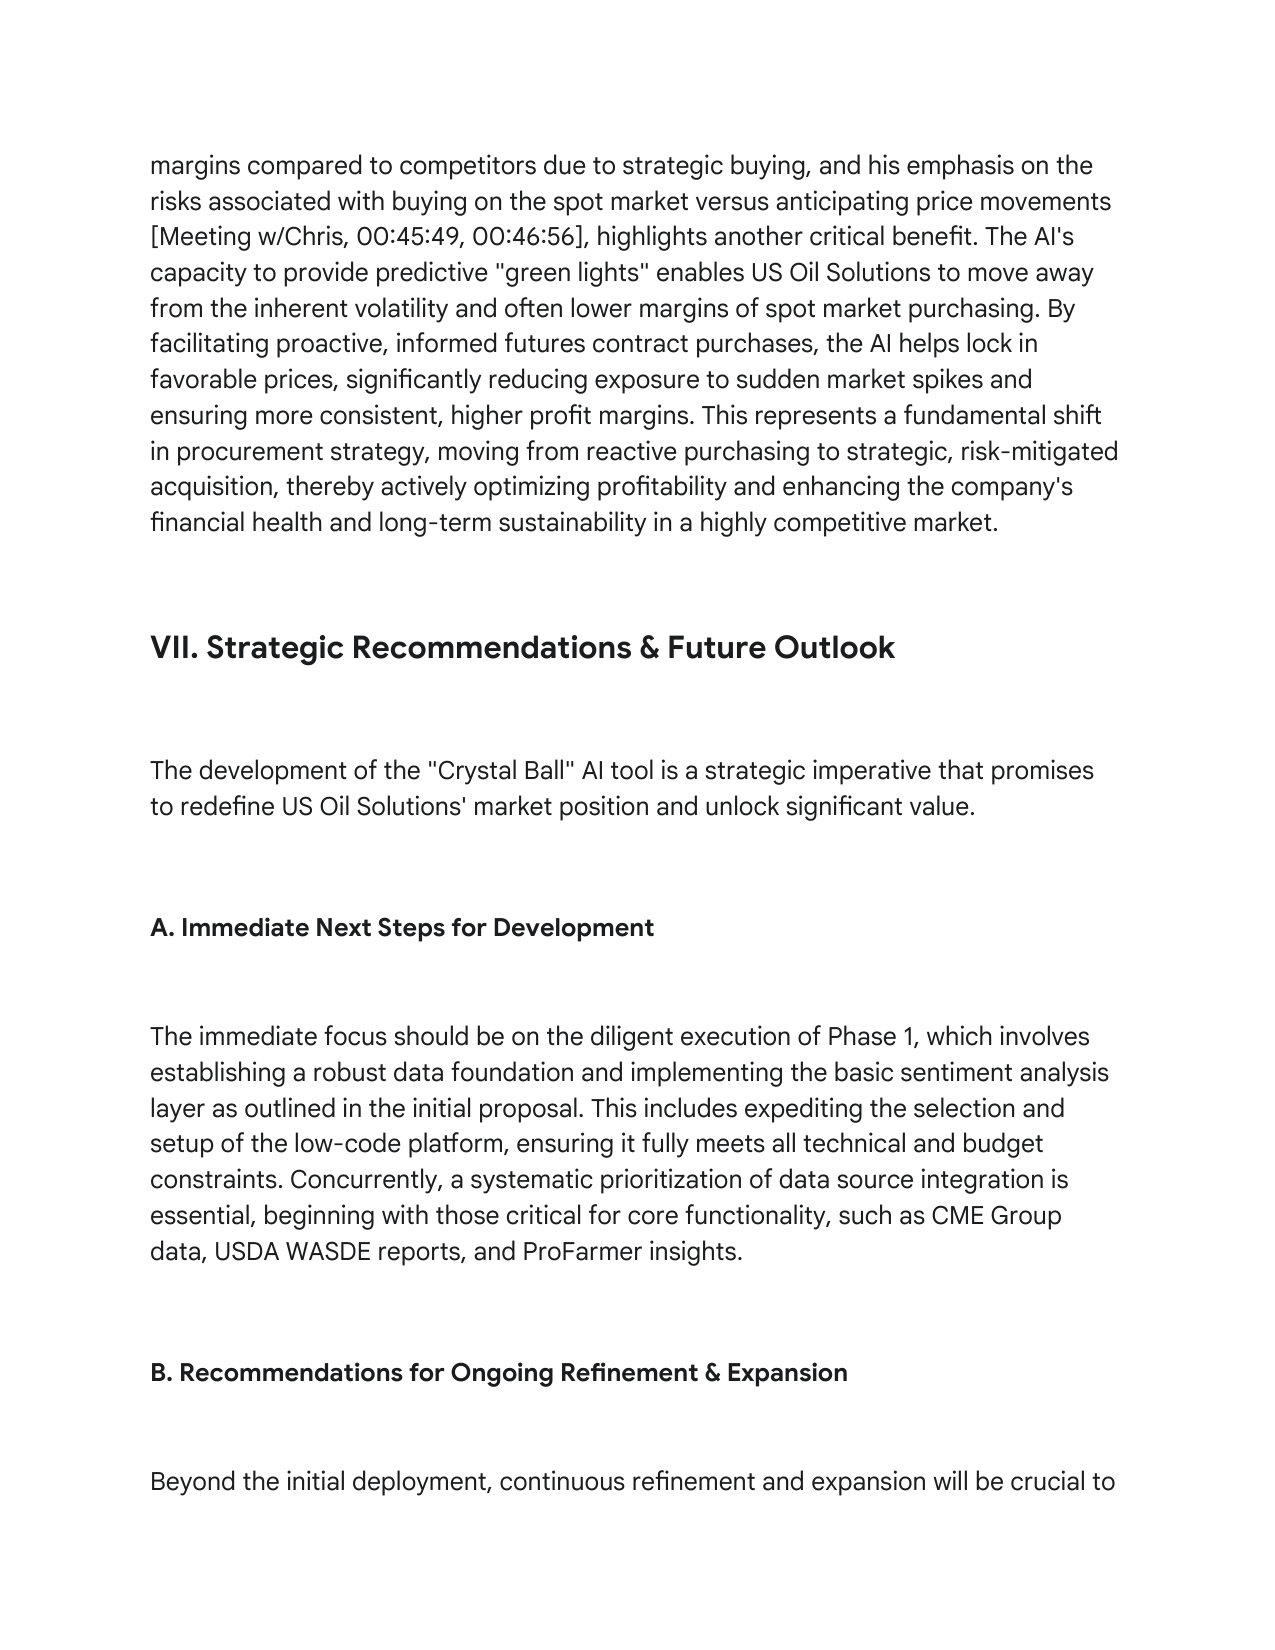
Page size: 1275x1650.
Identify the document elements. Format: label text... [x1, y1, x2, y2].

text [150, 1466, 1125, 1498]
subtitle A. Immediate Next Steps for Development [150, 913, 1125, 944]
subtitle VII. Strategic Recommendations & Future Outlook [150, 629, 1125, 668]
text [150, 150, 1125, 539]
text The development of the "Crystal Ball" AI tool is a strategic imperative that promises to redefine US Oil Solutions' market position and unlock significant value. [150, 755, 1125, 822]
text The immediate focus should be on the diligent execution of Phase 1, which involves establishing a robust data foundation and implementing the basic sentiment analysis layer as outlined in the initial proposal. This includes expediting the selection and setup of the low-code platform, ensuring it fully meets all technical and budget constraints. Concurrently, a systematic prioritization of data source integration is essential, beginning with those critical for core functionality, such as CME Group data, USDA WASDE reports, and ProFarmer insights. [150, 1022, 1125, 1267]
subtitle B. Recommendations for Ongoing Refinement & Expansion [150, 1357, 1125, 1389]
